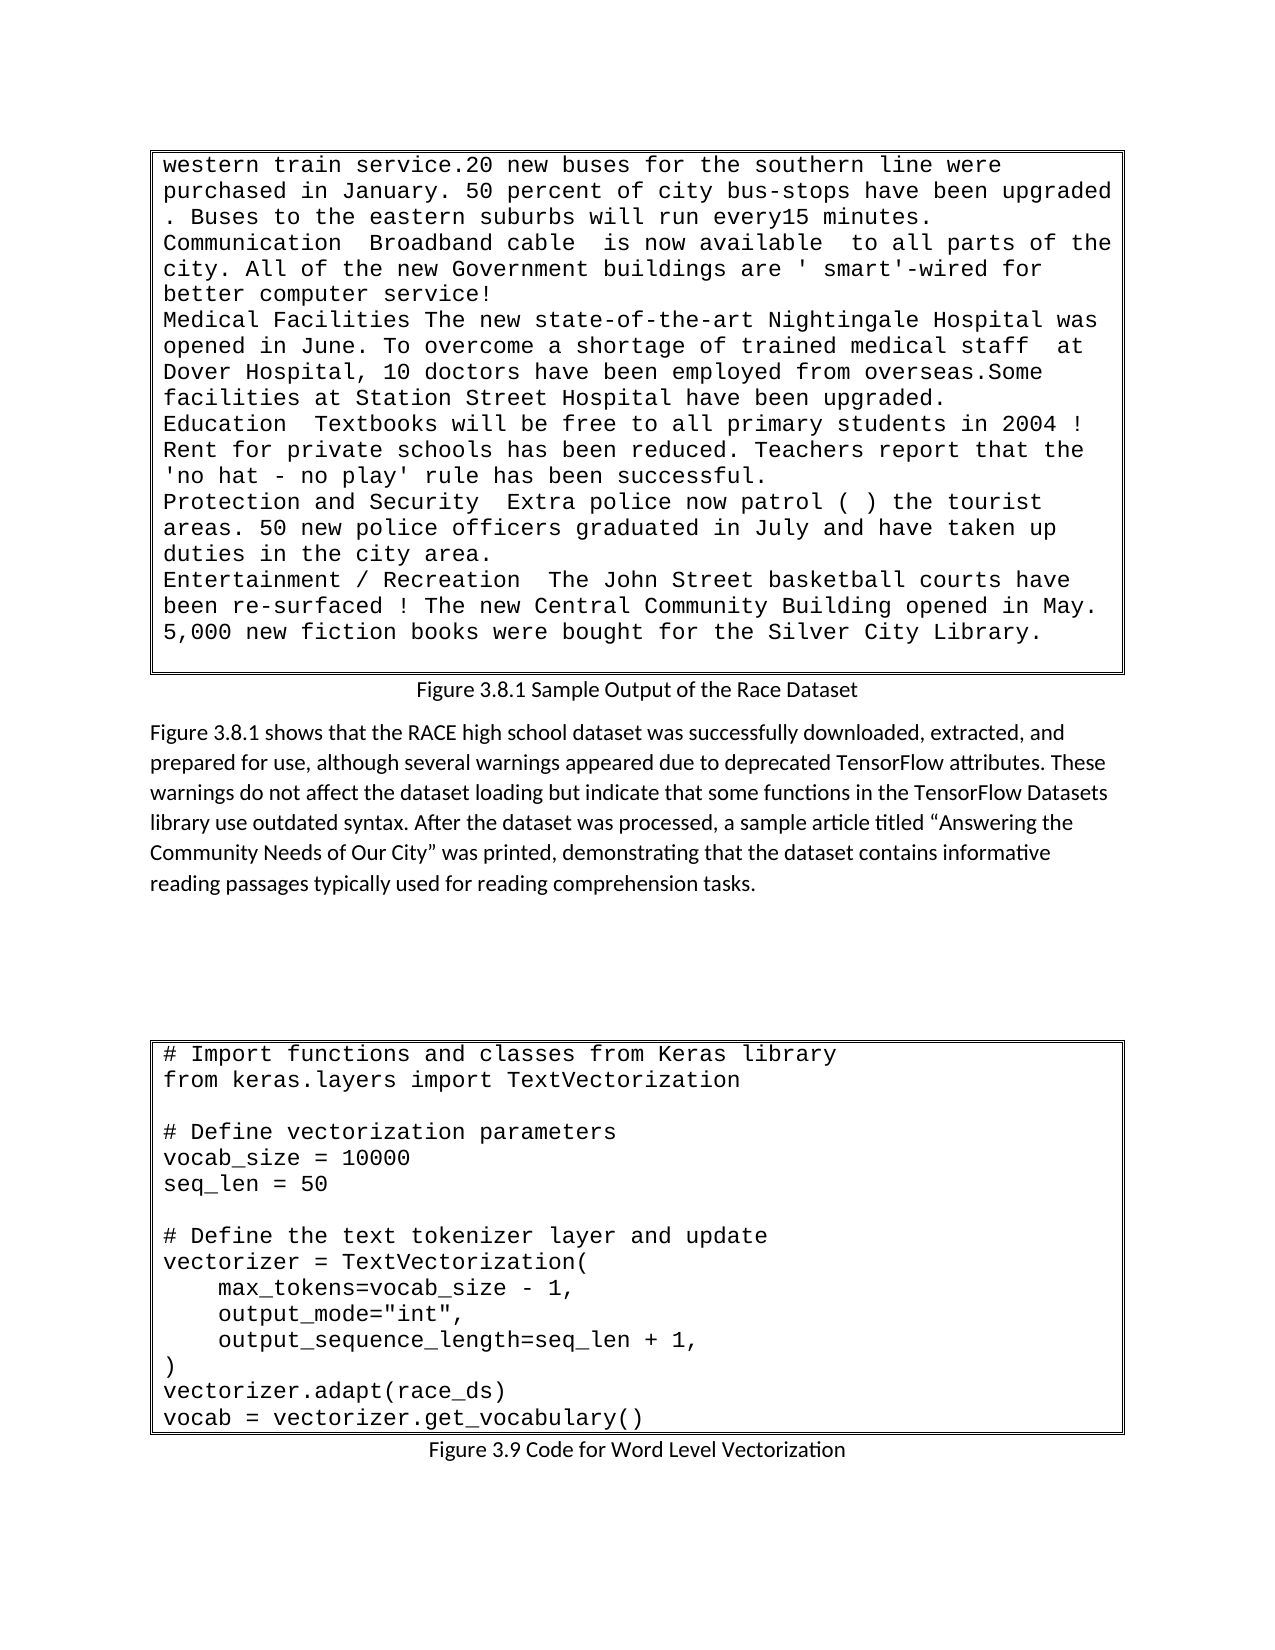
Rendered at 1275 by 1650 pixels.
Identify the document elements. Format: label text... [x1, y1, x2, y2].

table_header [153, 153, 1122, 672]
text Figure 3.9 Code for Word Level Vectorization [150, 1435, 1125, 1463]
text Figure 3.8.1 shows that the RACE high school dataset was successfully downloaded, extracted, and prepared for use, although several warnings appeared due to deprecated TensorFlow attributes. These warnings do not affect the dataset loading but indicate that some functions in the TensorFlow Datasets library use outdated syntax. After the dataset was processed, a sample article titled “Answering the Community Needs of Our City” was printed, demonstrating that the dataset contains informative reading passages typically used for reading comprehension tasks. [150, 718, 1125, 897]
text Figure 3.8.1 Sample Output of the Race Dataset [150, 675, 1125, 703]
table_header # Import functions and classes from Keras library from keras.layers import TextVectorization # Define vectorization parameters vocab_size = 10000 seq_len = 50 # Define the text tokenizer layer and update vectorizer = TextVectorization( max_tokens=vocab_size - 1, output_mode="int", output_sequence_length=seq_len + 1, ) vectorizer.adapt(race_ds) vocab = vectorizer.get_vocabulary() [153, 1043, 1122, 1432]
